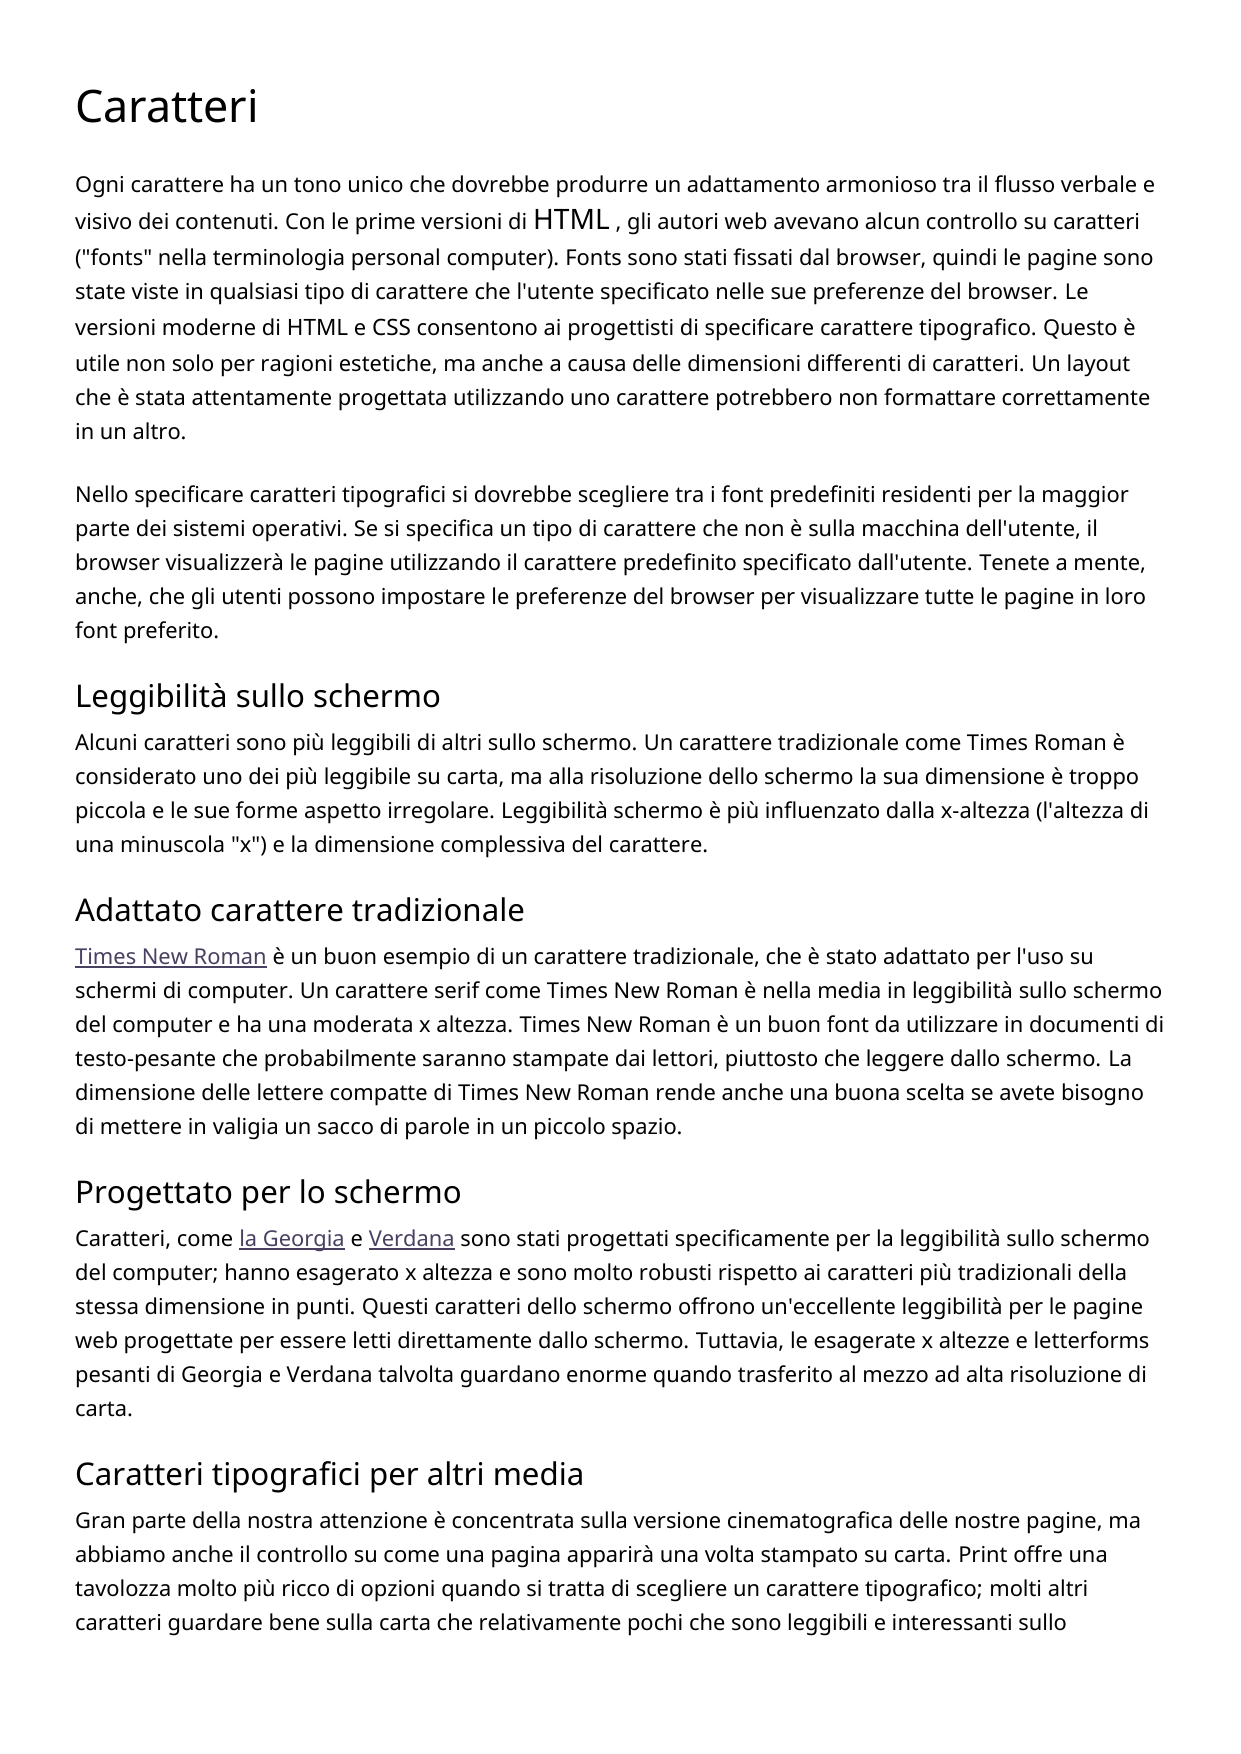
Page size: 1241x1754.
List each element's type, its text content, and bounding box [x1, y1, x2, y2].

text Caratteri, come la Georgia e Verdana sono stati progettati specificamente per la leggibilità sullo schermo del computer; hanno esagerato x altezza e sono molto robusti rispetto ai caratteri più tradizionali della stessa dimensione in punti. Questi caratteri dello schermo offrono un'eccellente leggibilità per le pagine web progettate per essere letti direttamente dallo schermo. Tuttavia, le esagerate x altezze e letterforms pesanti di Georgia e Verdana talvolta guardano enorme quando trasferito al mezzo ad alta risoluzione di carta. [75, 1218, 1165, 1422]
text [75, 1500, 1165, 1636]
text Ogni carattere ha un tono unico che dovrebbe produrre un adattamento armonioso tra il flusso verbale e visivo dei contenuti. Con le prime versioni di HTML , gli autori web avevano alcun controllo su caratteri ("fonts" nella terminologia personal computer). Fonts sono stati fissati dal browser, quindi le pagine sono state viste in qualsiasi tipo di carattere che l'utente specificato nelle sue preferenze del browser. Le versioni moderne di html e css consentono ai progettisti di specificare carattere tipografico. Questo è utile non solo per ragioni estetiche, ma anche a causa delle dimensioni differenti di caratteri. Un layout che è stata attentamente progettata utilizzando uno carattere potrebbero non formattare correttamente in un altro. [75, 165, 1165, 446]
subtitle Progettato per lo schermo [75, 1169, 1165, 1212]
subtitle Leggibilità sullo schermo [75, 674, 1165, 716]
text Nello specificare caratteri tipografici si dovrebbe scegliere tra i font predefiniti residenti per la maggior parte dei sistemi operativi. Se si specifica un tipo di carattere che non è sulla macchina dell'utente, il browser visualizzerà le pagine utilizzando il carattere predefinito specificato dall'utente. Tenete a mente, anche, che gli utenti possono impostare le preferenze del browser per visualizzare tutte le pagine in loro font preferito. [75, 475, 1165, 644]
subtitle Adattato carattere tradizionale [75, 888, 1165, 930]
text Times New Roman è un buon esempio di un carattere tradizionale, che è stato adattato per l'uso su schermi di computer. Un carattere serif come Times New Roman è nella media in leggibilità sullo schermo del computer e ha una moderata x altezza. Times New Roman è un buon font da utilizzare in documenti di testo-pesante che probabilmente saranno stampate dai lettori, piuttosto che leggere dallo schermo. La dimensione delle lettere compatte di Times New Roman rende anche una buona scelta se avete bisogno di mettere in valigia un sacco di parole in un piccolo spazio. [75, 937, 1165, 1140]
subtitle Caratteri [75, 75, 1165, 136]
text Alcuni caratteri sono più leggibili di altri sullo schermo. Un carattere tradizionale come Times Roman è considerato uno dei più leggibile su carta, ma alla risoluzione dello schermo la sua dimensione è troppo piccola e le sue forme aspetto irregolare. Leggibilità schermo è più influenzato dalla x-altezza (l'altezza di una minuscola "x") e la dimensione complessiva del carattere. [75, 723, 1165, 858]
subtitle Caratteri tipografici per altri media [75, 1451, 1165, 1494]
